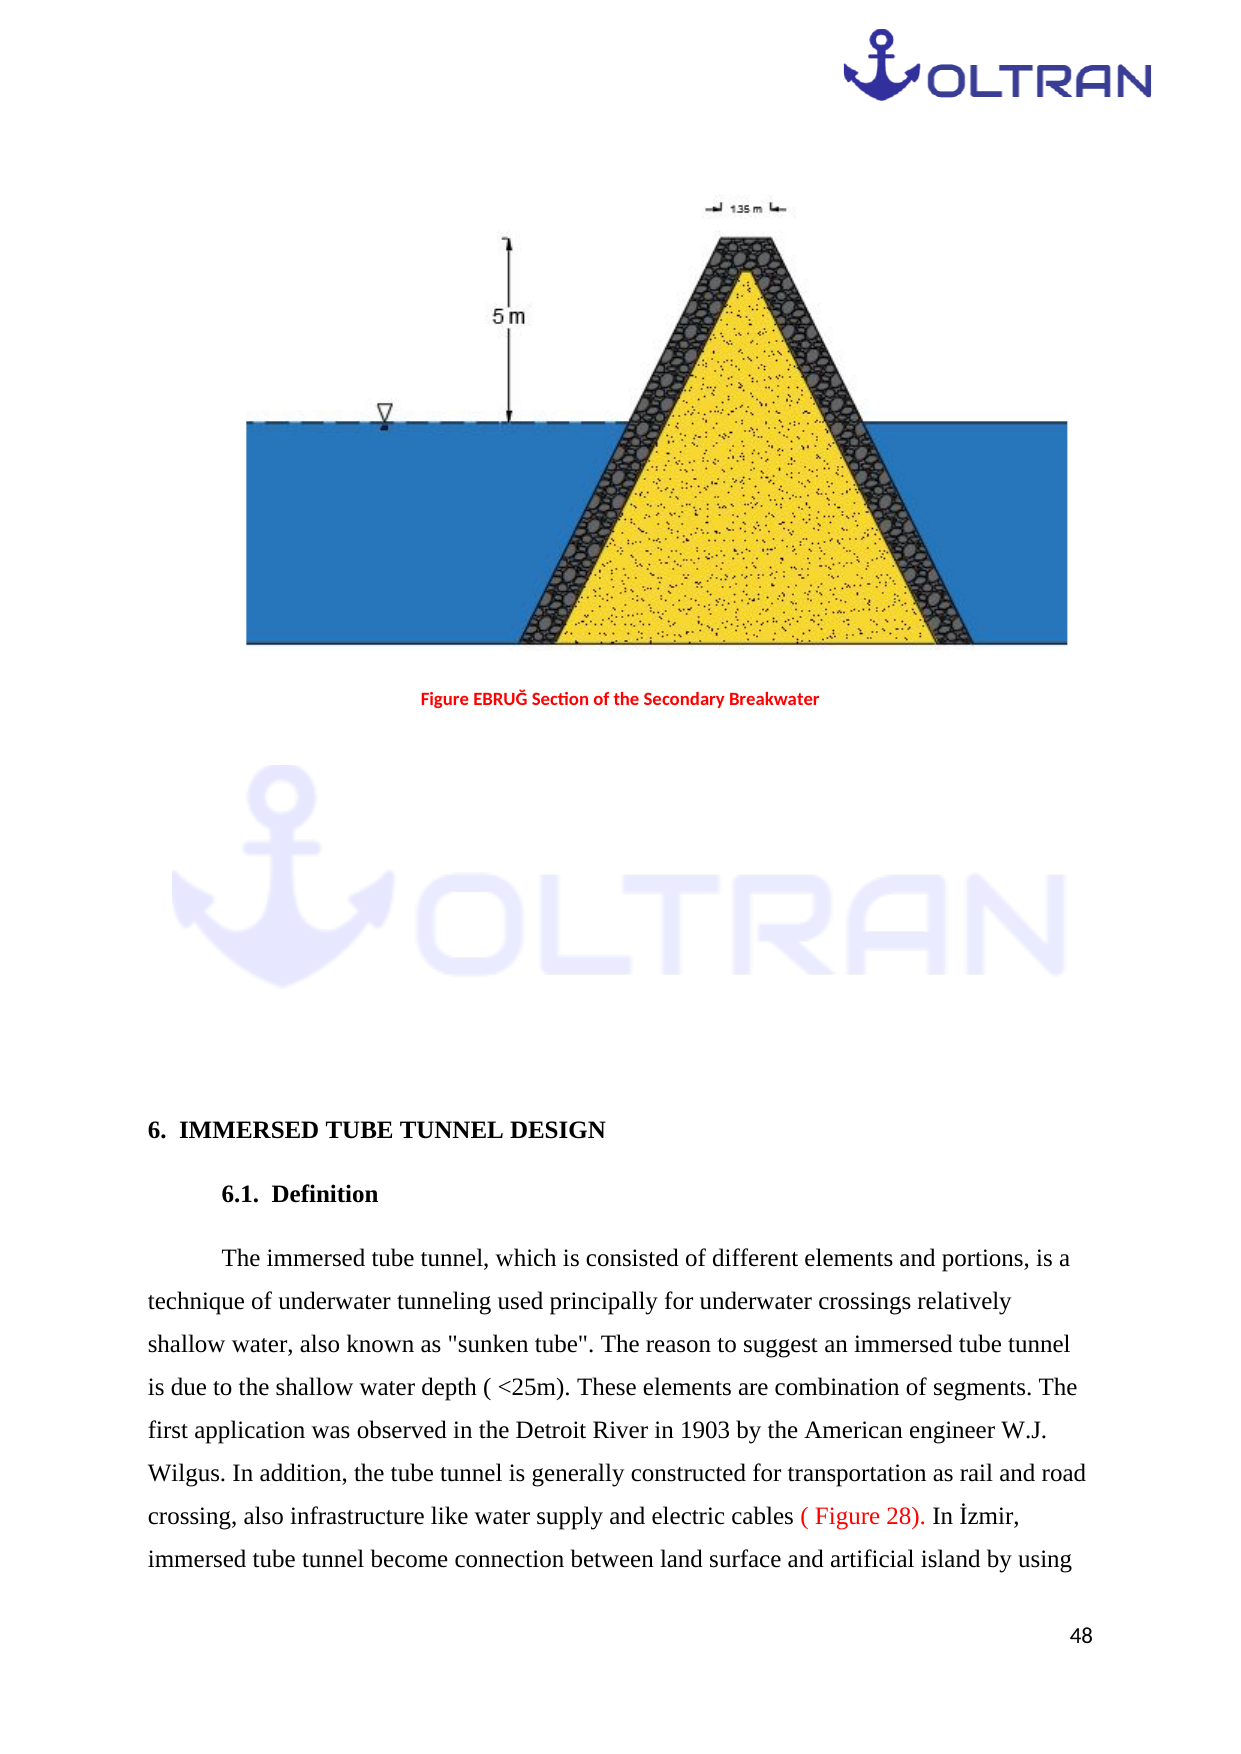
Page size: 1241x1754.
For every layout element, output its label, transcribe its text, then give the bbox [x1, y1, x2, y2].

picture [246, 147, 1068, 663]
text 6.1. Definition [148, 1179, 1093, 1207]
text Figure EBRUĞ Section of the Secondary Breakwater [148, 687, 1093, 710]
text 6. IMMERSED TUBE TUNNEL DESIGN [148, 1115, 1093, 1143]
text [148, 1243, 1093, 1573]
picture [843, 29, 1152, 101]
